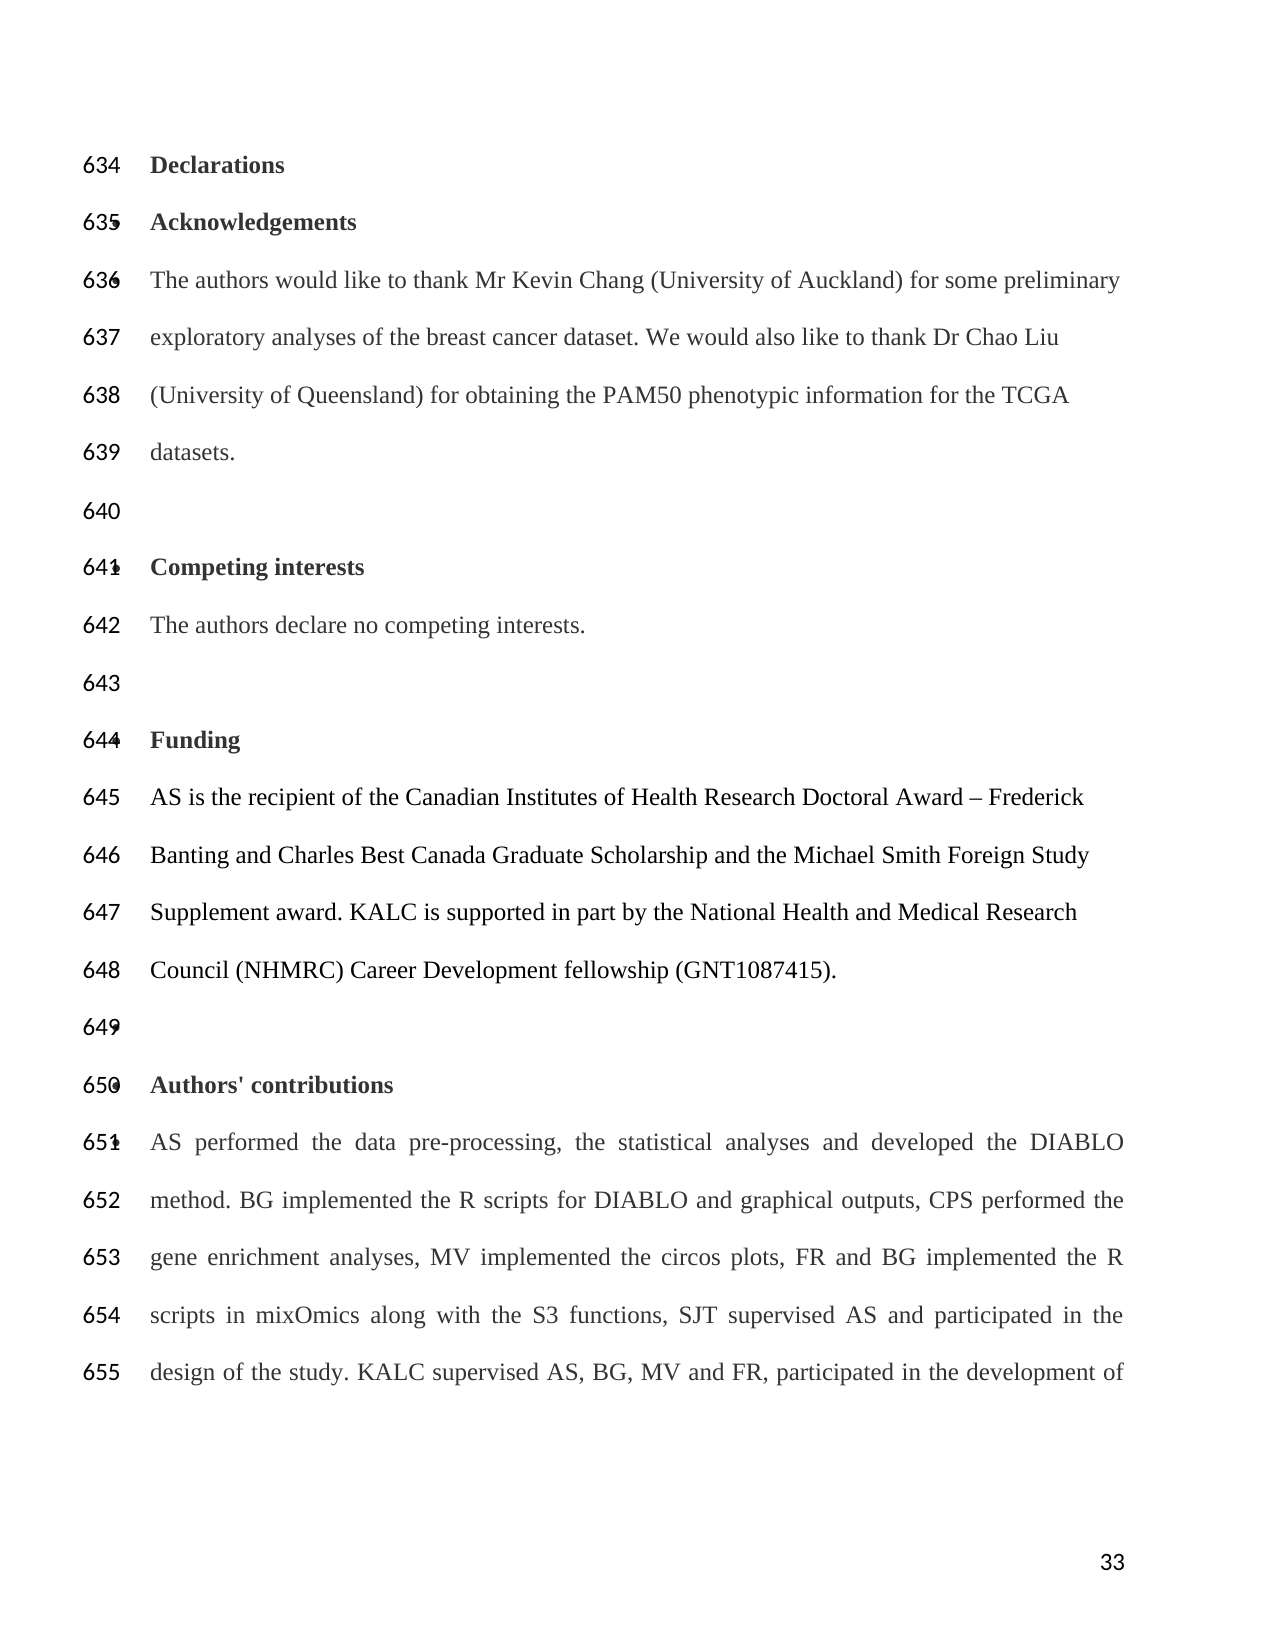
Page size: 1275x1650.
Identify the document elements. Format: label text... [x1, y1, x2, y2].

list Funding [112, 725, 1125, 754]
list Acknowledgements [112, 207, 1125, 236]
list The authors would like to thank Mr Kevin Chang (University of Auckland) for some preliminary exploratory analyses of the breast cancer dataset. We would also like to thank Dr Chao Liu (University of Queensland) for obtaining the PAM50 phenotypic information for the TCGA datasets. [112, 265, 1125, 466]
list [112, 1127, 1125, 1386]
text The authors declare no competing interests. [150, 610, 1125, 639]
subtitle Declarations [150, 150, 1125, 179]
list Competing interests [112, 552, 1125, 581]
list Authors' contributions [112, 1070, 1125, 1099]
text AS is the recipient of the Canadian Institutes of Health Research Doctoral Award – Frederick Banting and Charles Best Canada Graduate Scholarship and the Michael Smith Foreign Study Supplement award. KALC is supported in part by the National Health and Medical Research Council (NHMRC) Career Development fellowship (GNT1087415). [150, 782, 1125, 984]
